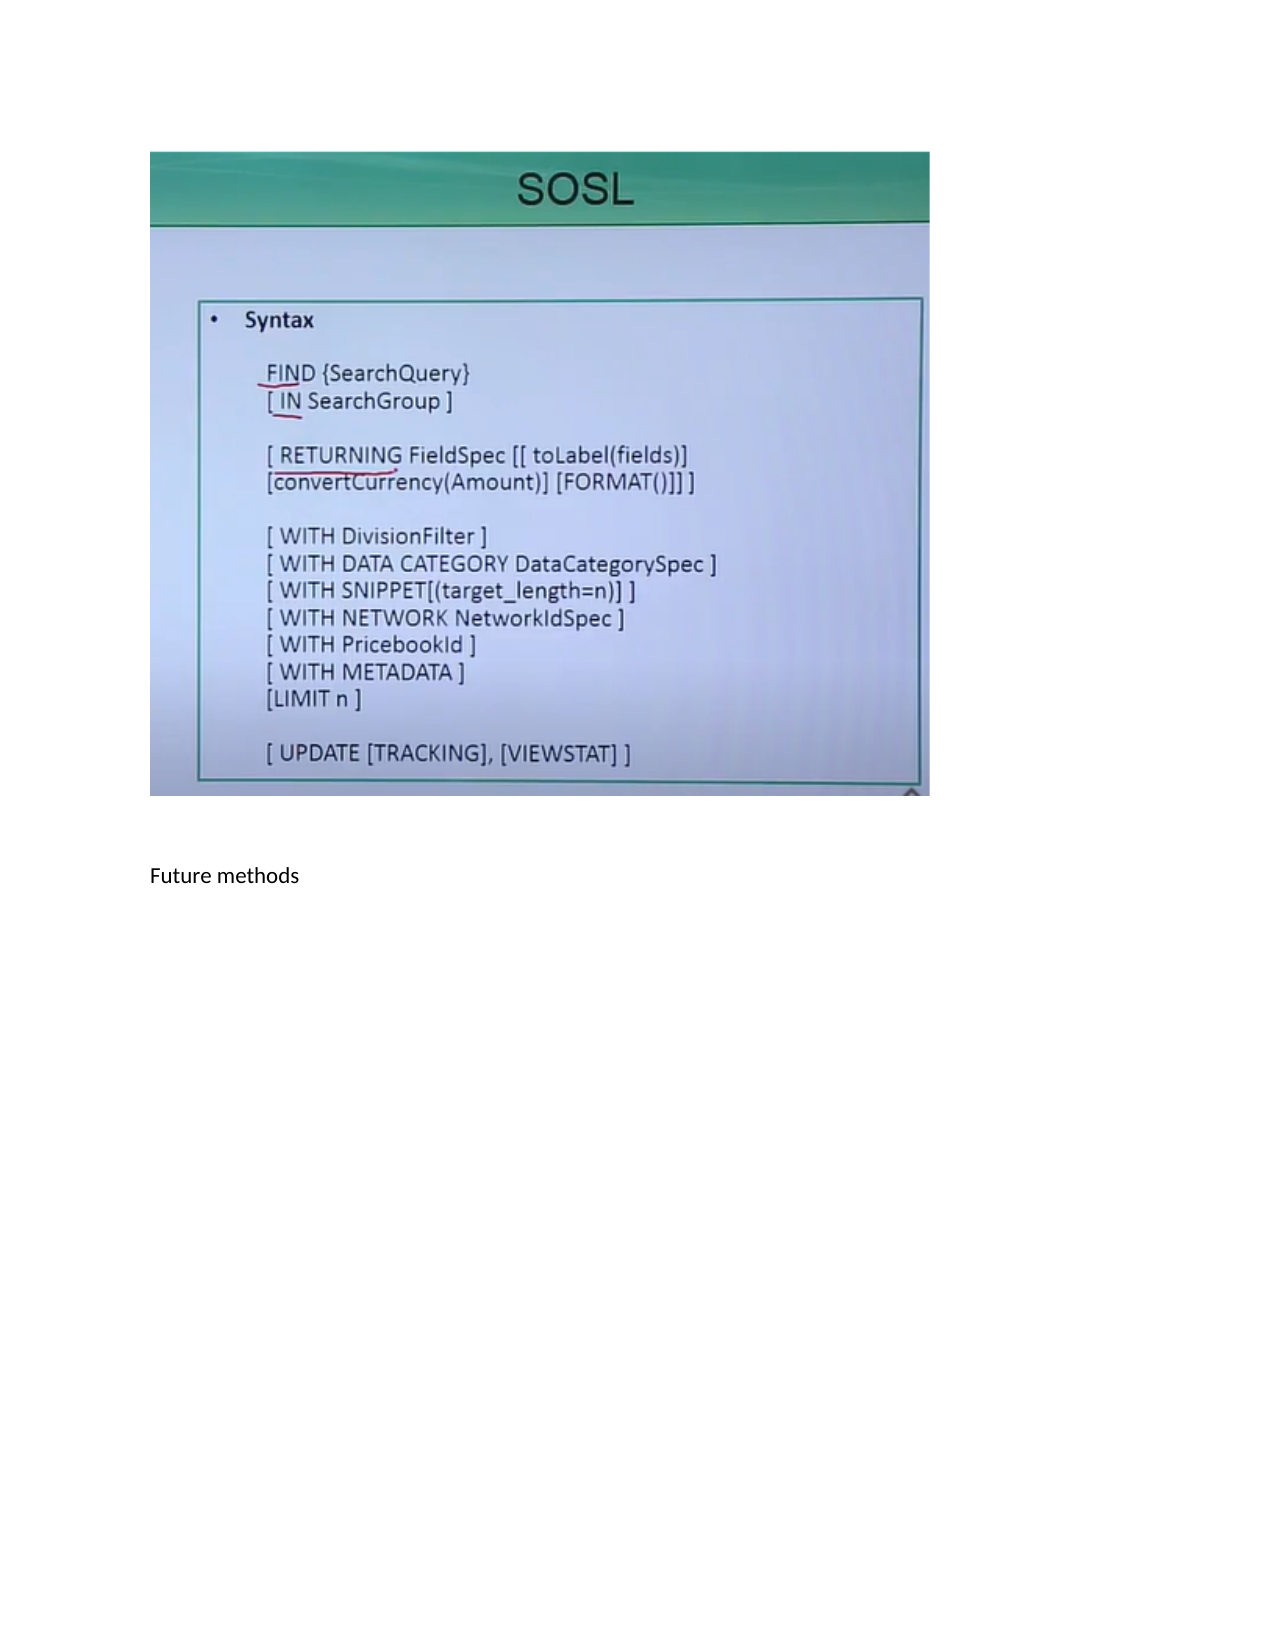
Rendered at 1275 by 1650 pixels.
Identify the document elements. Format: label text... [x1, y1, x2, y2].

text Future methods [150, 861, 1125, 889]
picture [150, 150, 930, 796]
